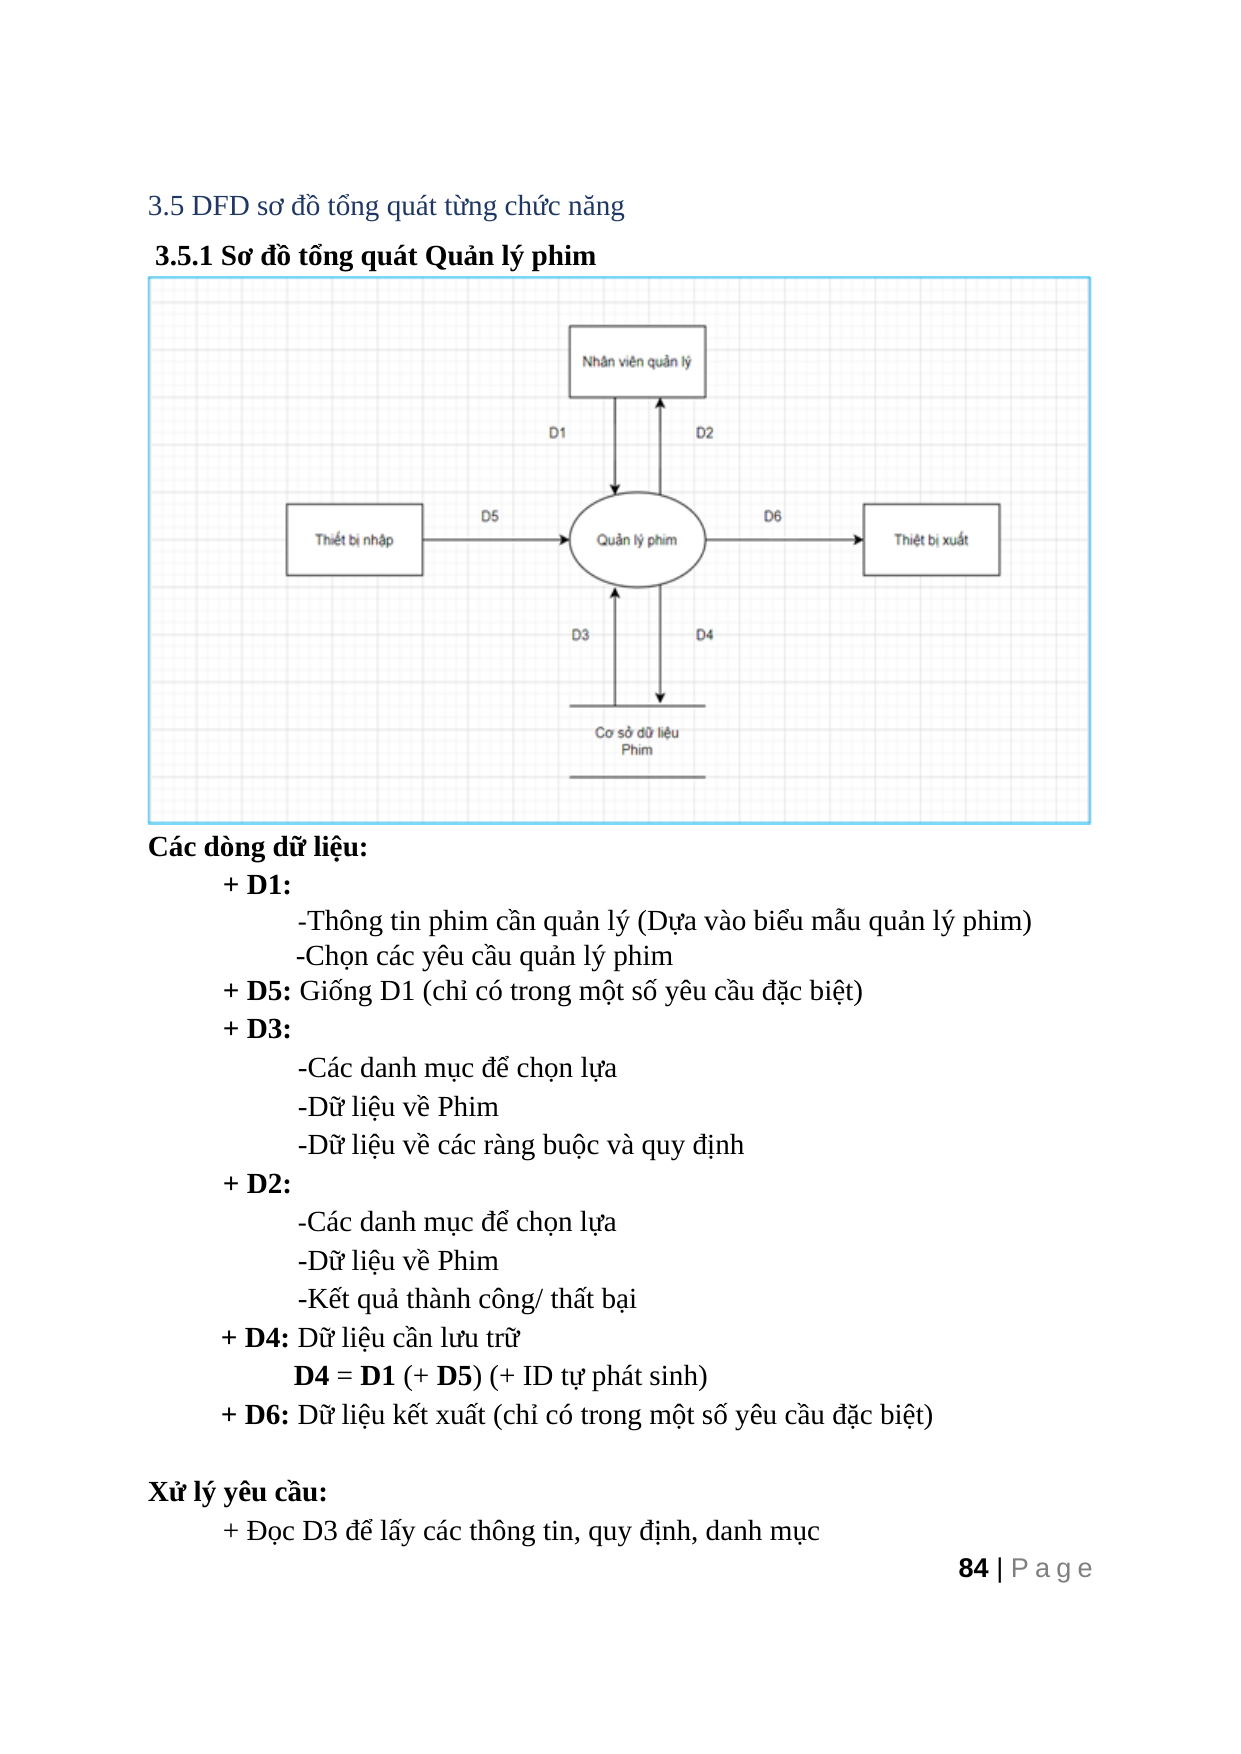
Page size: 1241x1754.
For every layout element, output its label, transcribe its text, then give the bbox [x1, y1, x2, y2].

text -Dữ liệu về Phim [223, 1089, 1092, 1122]
text Xử lý yêu cầu: [148, 1436, 1092, 1508]
picture [147, 276, 1092, 825]
text -Thông tin phim cần quản lý (Dựa vào biểu mẫu quản lý phim) [223, 903, 1092, 936]
text Các dòng dữ liệu: [148, 829, 1092, 862]
text -Dữ liệu về các ràng buộc và quy định [223, 1127, 1092, 1161]
text + D5: Giống D1 (chỉ có trong một số yêu cầu đặc biệt) [148, 973, 1092, 1007]
text -Các danh mục để chọn lựa [223, 1204, 1092, 1238]
text + D2: [148, 1166, 1092, 1199]
text + D1: [148, 867, 1092, 901]
text -Các danh mục để chọn lựa [223, 1050, 1092, 1084]
text -Dữ liệu về Phim [223, 1243, 1092, 1276]
subtitle 3.5 DFD sơ đồ tổng quát từng chức năng [148, 188, 1092, 222]
text + D3: [148, 1012, 1092, 1045]
text D4 = D1 (+ D5) (+ ID tự phát sinh) [148, 1358, 1092, 1392]
text 3.5.1 Sơ đồ tổng quát Quản lý phim [148, 238, 1092, 272]
text + D6: Dữ liệu kết xuất (chỉ có trong một số yêu cầu đặc biệt) [148, 1397, 1092, 1431]
text -Kết quả thành công/ thất bại [223, 1281, 1092, 1315]
text + D4: Dữ liệu cần lưu trữ [148, 1320, 1092, 1353]
text -Chọn các yêu cầu quản lý phim [148, 938, 1092, 971]
text + Đọc D3 để lấy các thông tin, quy định, danh mục [148, 1513, 1092, 1546]
